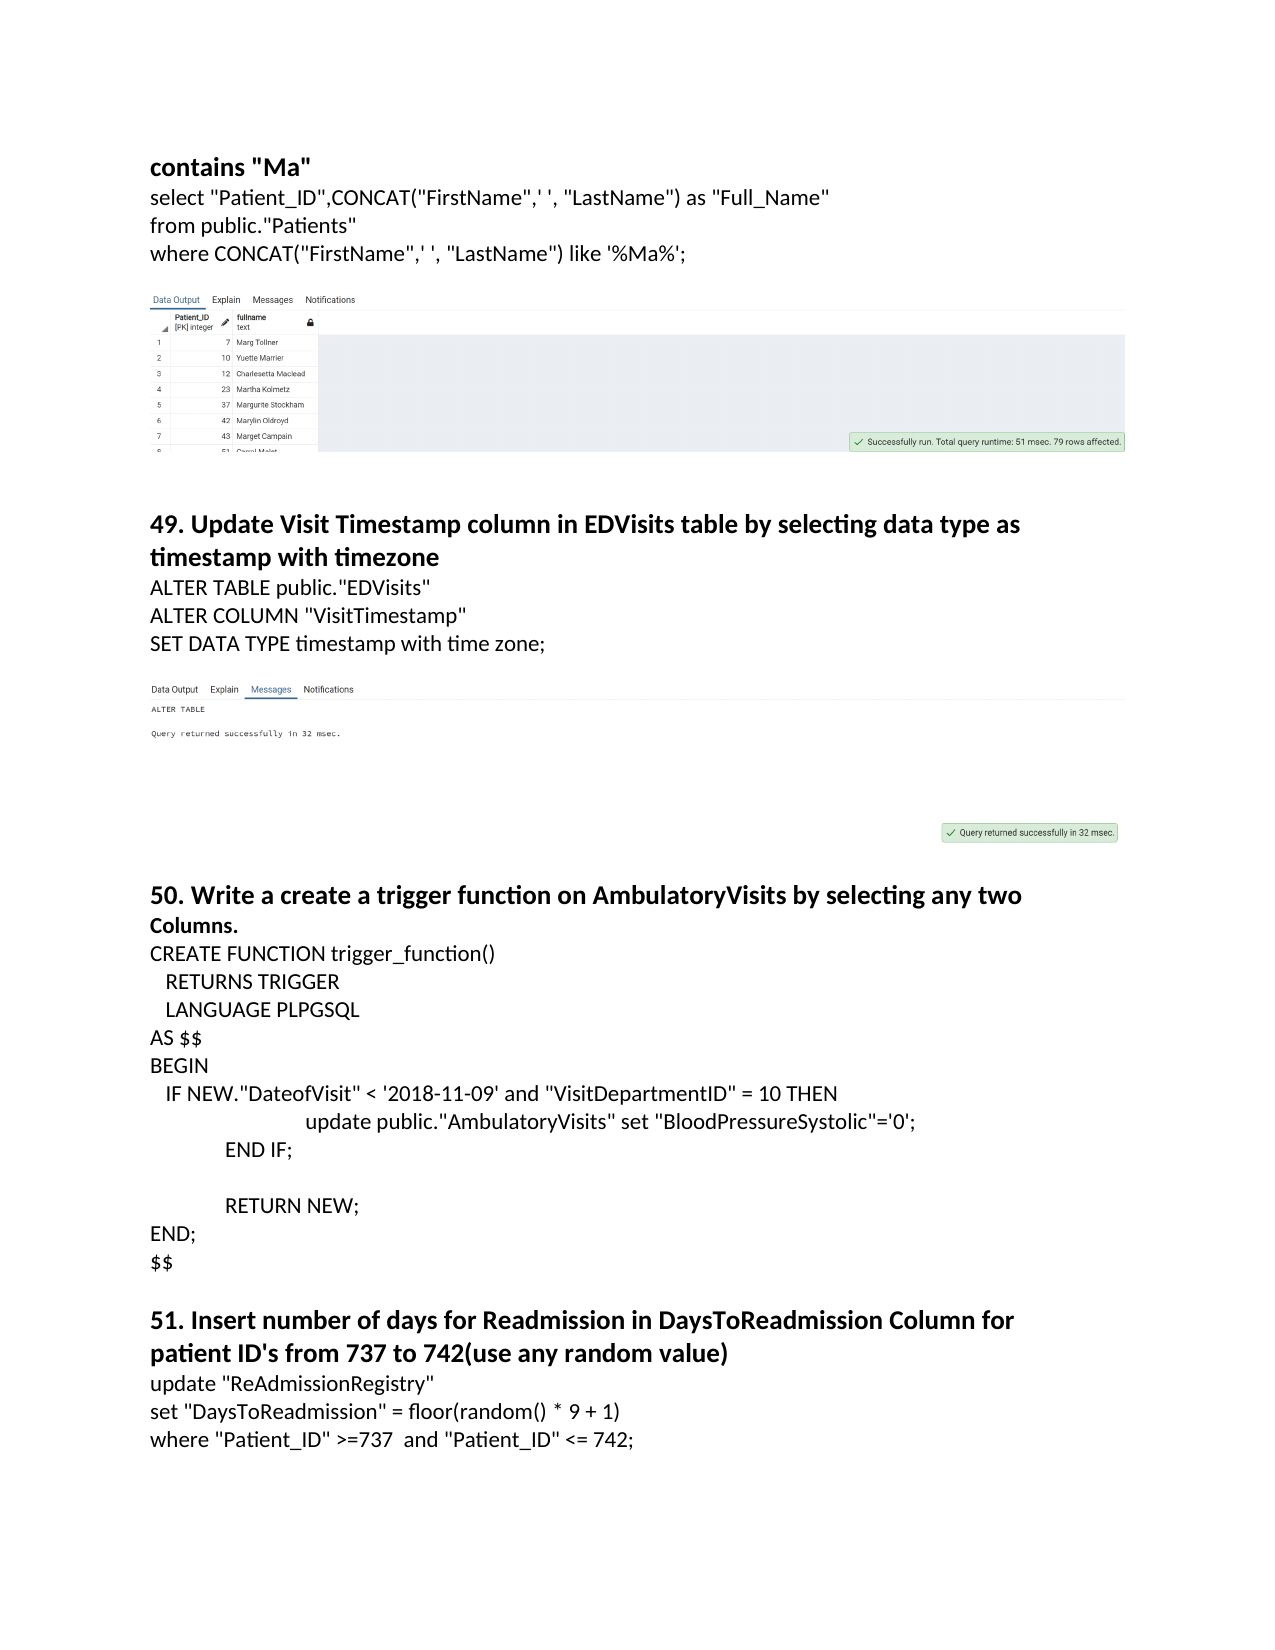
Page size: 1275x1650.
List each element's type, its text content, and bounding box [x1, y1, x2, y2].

text ALTER COLUMN "VisitTimestamp" [150, 601, 1125, 629]
text contains "Ma" [150, 150, 1125, 183]
text END; [150, 1219, 1125, 1247]
text Columns. [150, 911, 1125, 939]
text set "DaysToReadmission" = floor(random() * 9 + 1) [150, 1397, 1125, 1426]
picture [150, 685, 1125, 851]
text timestamp with timezone [150, 540, 1125, 573]
text where CONCAT("FirstName",' ', "LastName") like '%Ma%'; [150, 239, 1125, 267]
text CREATE FUNCTION trigger_function() [150, 939, 1125, 967]
text select "Patient_ID",CONCAT("FirstName",' ', "LastName") as "Full_Name" [150, 183, 1125, 211]
text $$ [150, 1247, 1125, 1275]
picture [150, 295, 1125, 452]
text RETURNS TRIGGER [150, 967, 1125, 995]
text update "ReAdmissionRegistry" [150, 1369, 1125, 1397]
text END IF; [150, 1135, 1125, 1163]
text update public."AmbulatoryVisits" set "BloodPressureSystolic"='0'; [150, 1107, 1125, 1135]
text 50. Write a create a trigger function on AmbulatoryVisits by selecting any two [150, 878, 1125, 911]
text where "Patient_ID" >=737 and "Patient_ID" <= 742; [150, 1426, 1125, 1453]
text SET DATA TYPE timestamp with time zone; [150, 629, 1125, 657]
text patient ID's from 737 to 742(use any random value) [150, 1336, 1125, 1369]
text ALTER TABLE public."EDVisits" [150, 573, 1125, 601]
text AS $$ [150, 1023, 1125, 1051]
text LANGUAGE PLPGSQL [150, 995, 1125, 1023]
text IF NEW."DateofVisit" < '2018-11-09' and "VisitDepartmentID" = 10 THEN [150, 1079, 1125, 1107]
text BEGIN [150, 1051, 1125, 1079]
text from public."Patients" [150, 211, 1125, 239]
text RETURN NEW; [150, 1191, 1125, 1219]
text 51. Insert number of days for Readmission in DaysToReadmission Column for [150, 1303, 1125, 1336]
text 49. Update Visit Timestamp column in EDVisits table by selecting data type as [150, 507, 1125, 540]
